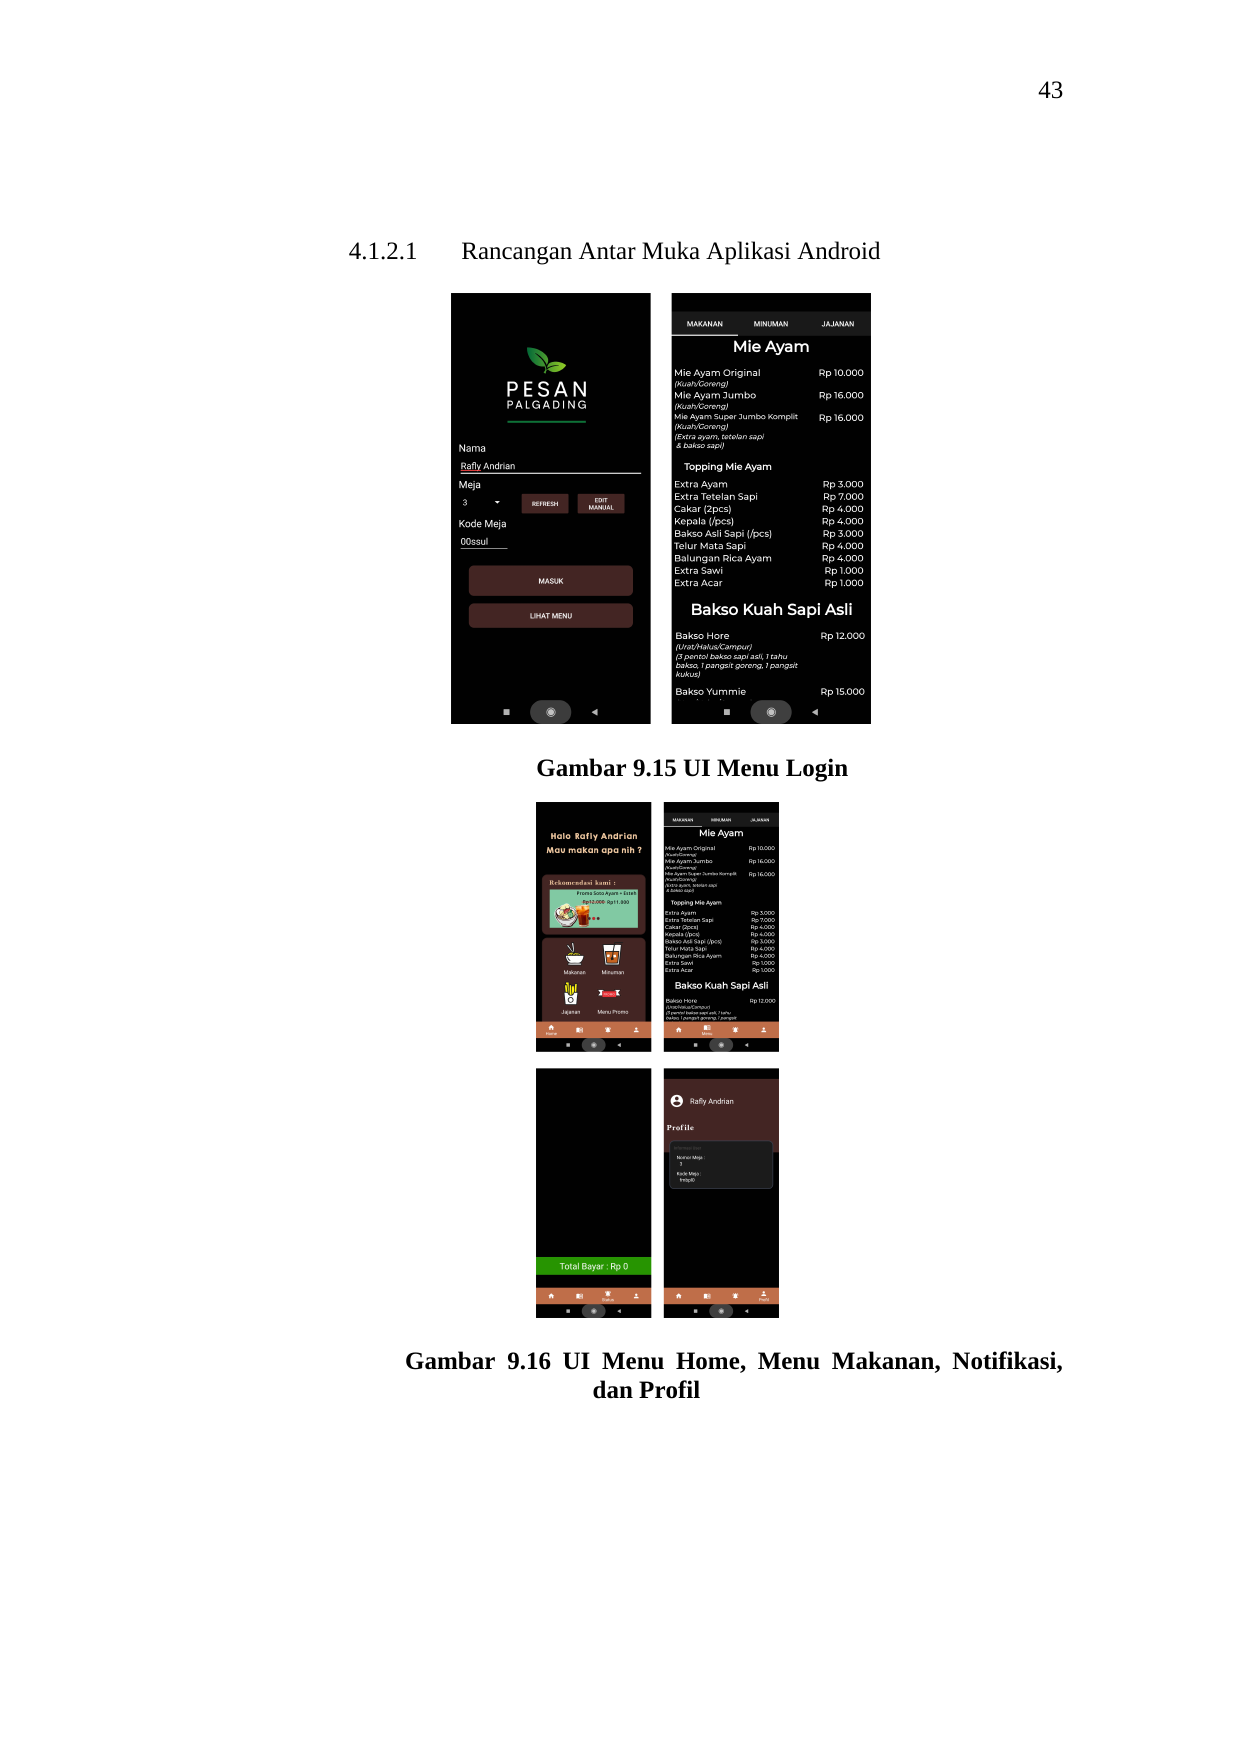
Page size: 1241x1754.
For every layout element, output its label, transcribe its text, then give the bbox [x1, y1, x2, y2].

list Rancangan Antar Muka Aplikasi Android [349, 236, 1063, 265]
picture [536, 802, 779, 1318]
text Gambar . UI Menu Login [236, 753, 1063, 781]
text Gambar . UI Menu Home, Menu Makanan, Notifikasi, dan Profil [405, 1346, 1063, 1403]
picture [451, 293, 871, 724]
